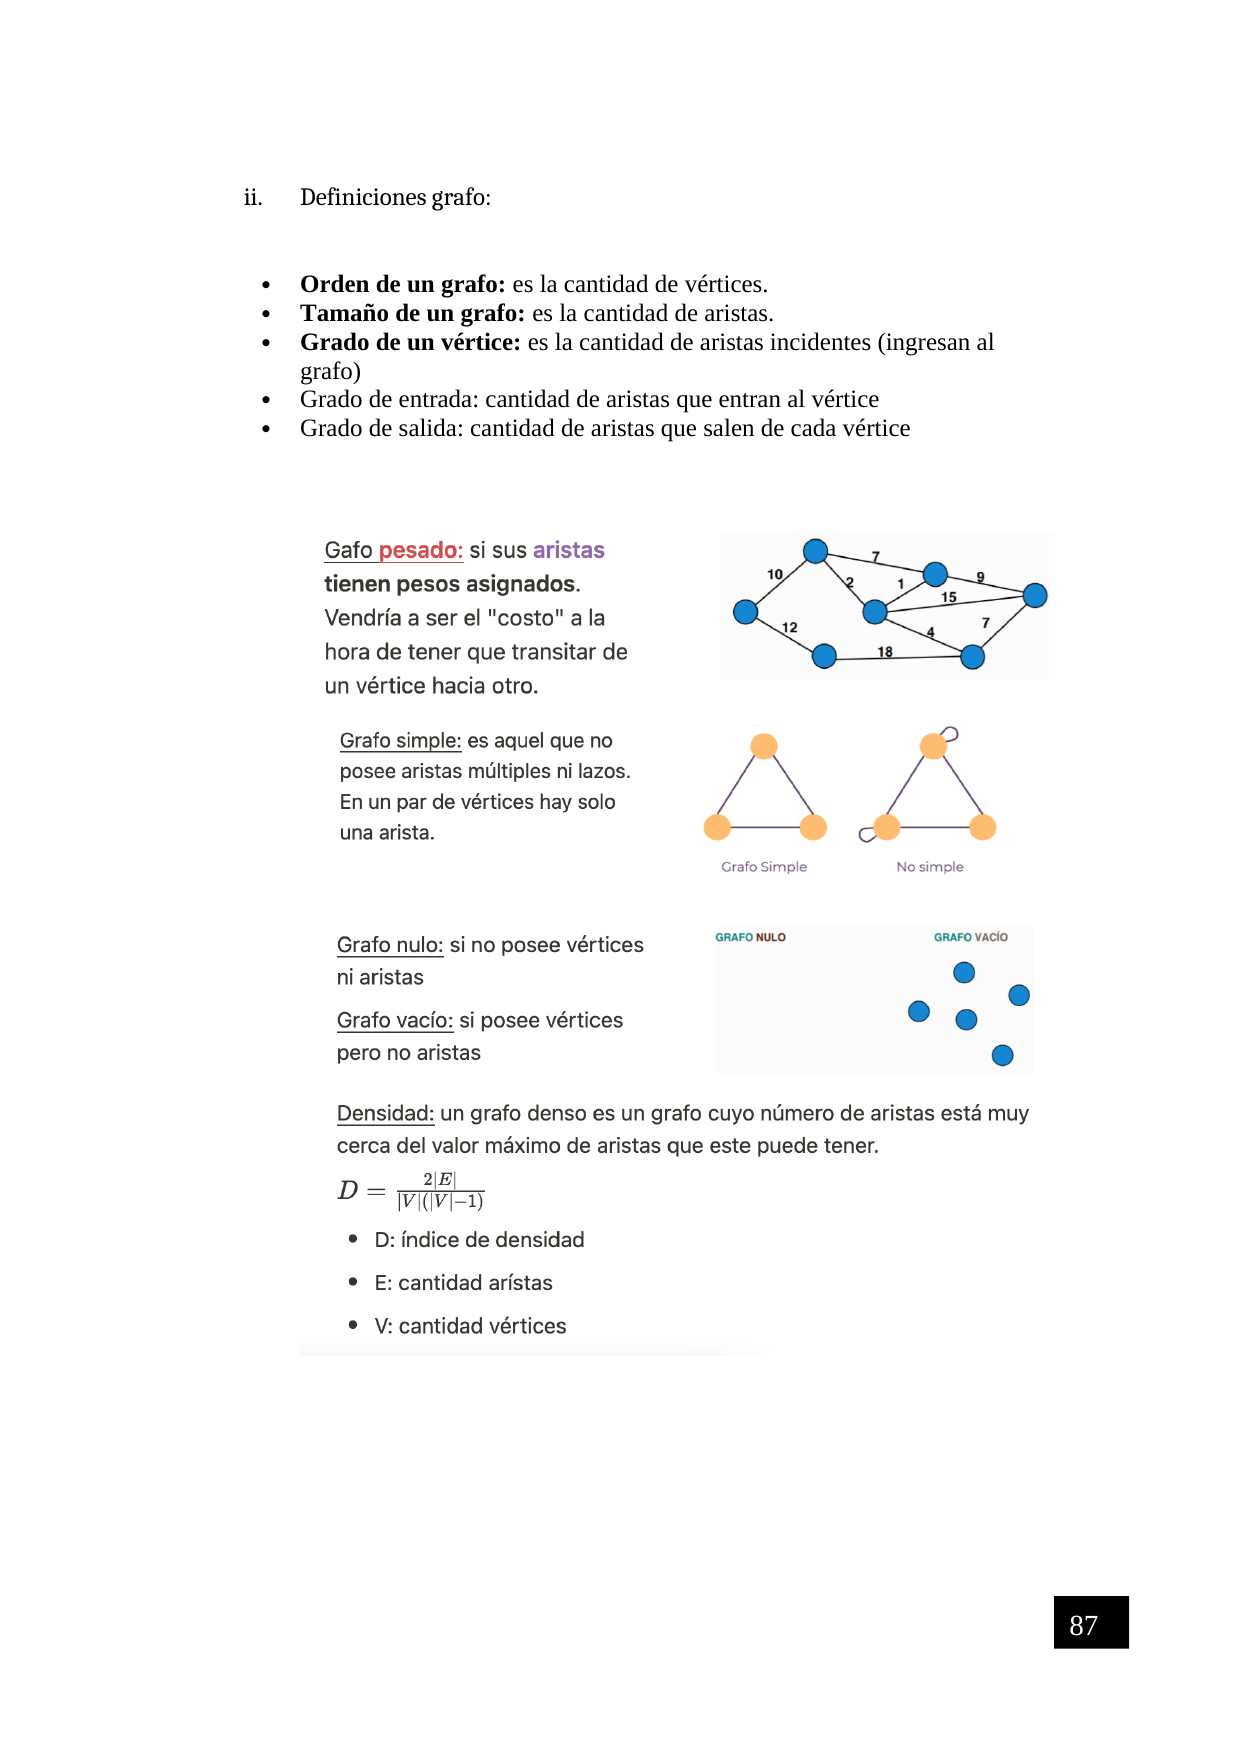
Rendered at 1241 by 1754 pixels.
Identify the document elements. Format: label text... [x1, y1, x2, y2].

list Grado de un vértice: es la cantidad de aristas incidentes (ingresan al grafo) [262, 327, 1053, 384]
picture [300, 529, 1078, 1356]
subtitle Definiciones grafo: [262, 183, 1053, 212]
list Grado de entrada: cantidad de aristas que entran al vértice [262, 384, 1053, 413]
list Orden de un grafo: es la cantidad de vértices. [262, 269, 1053, 298]
list Tamaño de un grafo: es la cantidad de aristas. [262, 298, 1053, 327]
list Grado de salida: cantidad de aristas que salen de cada vértice [262, 413, 1053, 442]
